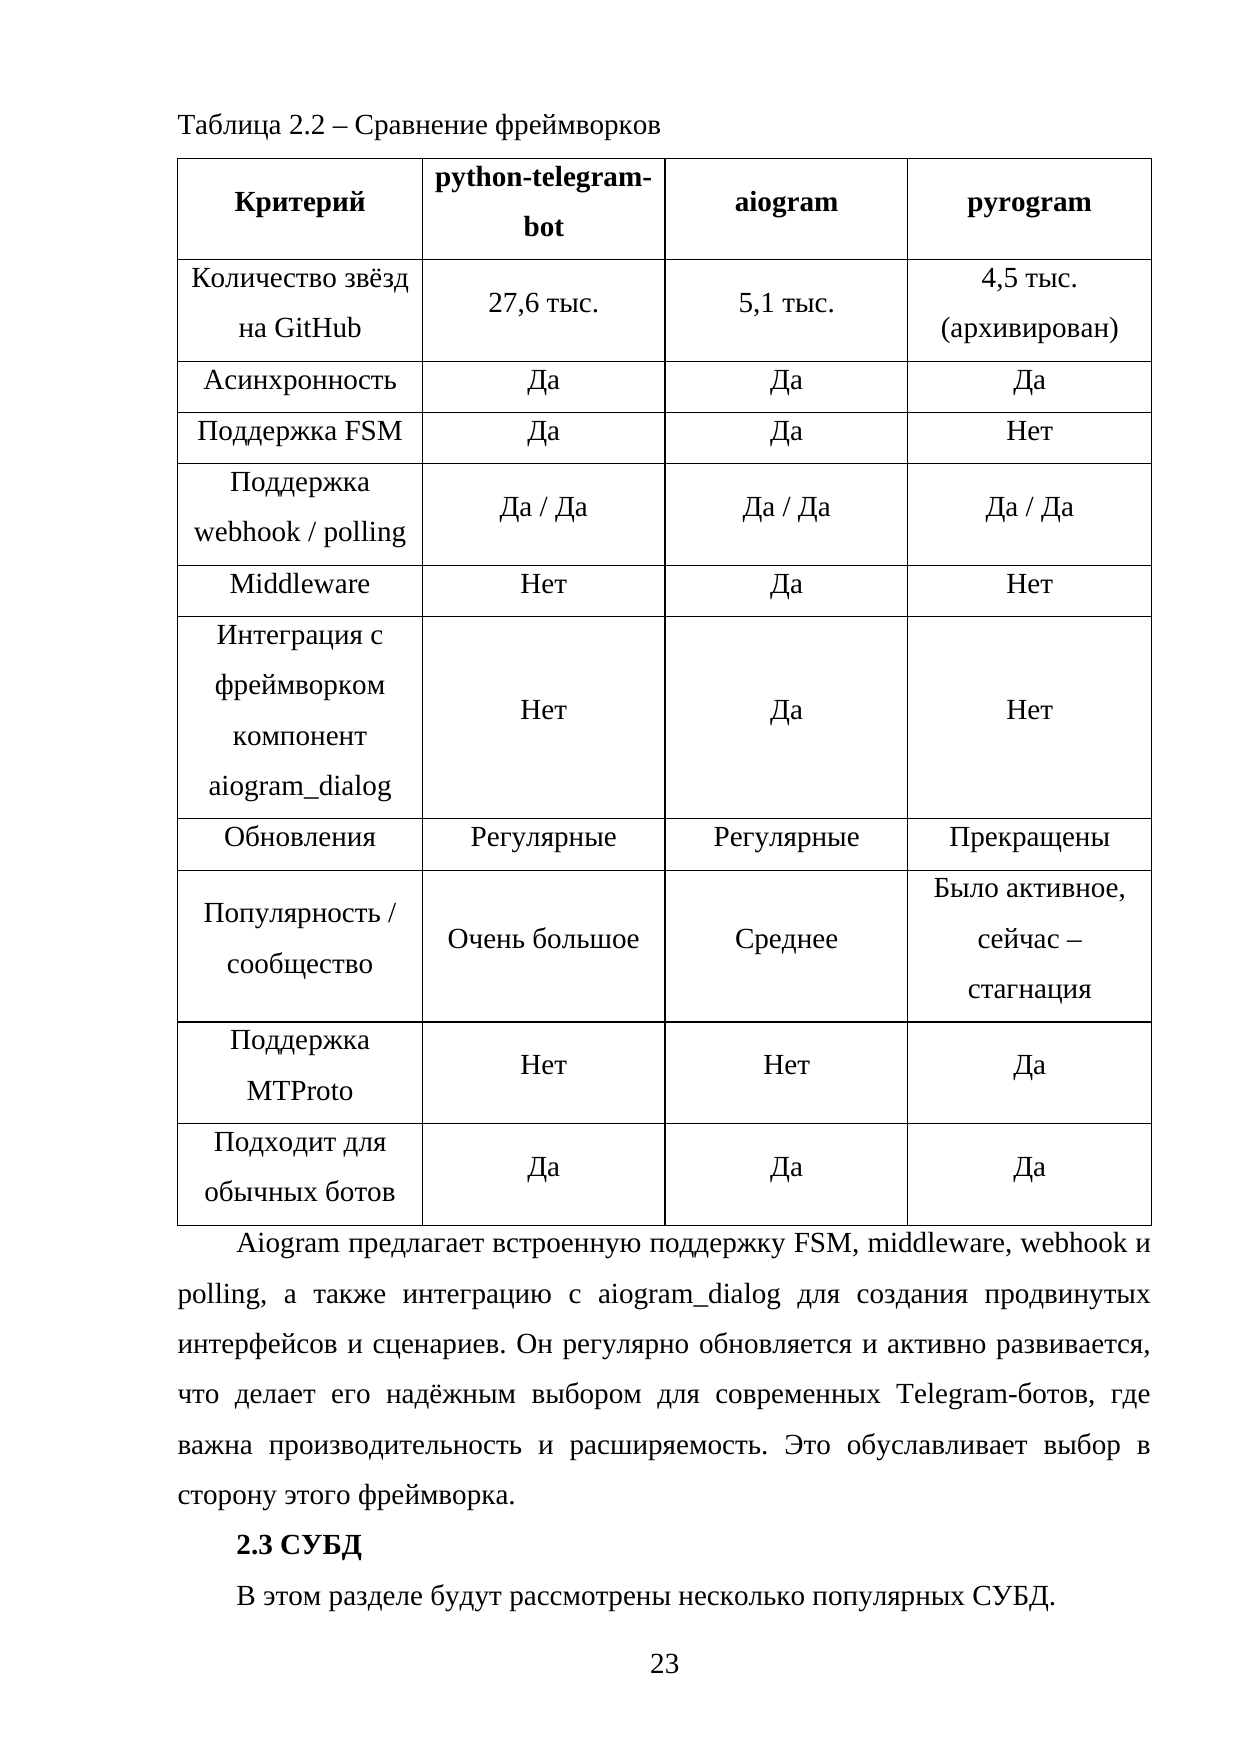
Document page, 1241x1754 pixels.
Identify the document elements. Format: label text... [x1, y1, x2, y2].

table_cell Нет [908, 413, 1151, 463]
table_cell Да [423, 362, 664, 412]
table_cell Регулярные [666, 819, 907, 869]
table_cell Асинхронность [178, 362, 422, 412]
table_cell Прекращены [908, 819, 1151, 869]
table_cell Количество звёзд на GitHub [178, 260, 422, 361]
table_cell Да [423, 1124, 664, 1224]
text СУБД [236, 1527, 1152, 1561]
table_cell Да [908, 1023, 1151, 1123]
table_header pyrogram [908, 159, 1151, 259]
table_cell Да [666, 617, 907, 818]
text Таблица 2.2 – Сравнение фреймворков [177, 107, 1152, 141]
table_cell Да [666, 362, 907, 412]
table_cell Нет [423, 617, 664, 818]
table_header Критерий [178, 159, 422, 259]
table_cell Да [423, 413, 664, 463]
table_cell Да [908, 362, 1151, 412]
table_cell Да [908, 1124, 1151, 1224]
table_cell 5,1 тыс. [666, 260, 907, 361]
table_cell Нет [908, 617, 1151, 818]
table_cell Поддержка webhook / polling [178, 464, 422, 565]
table_cell Поддержка MTProto [178, 1023, 422, 1123]
table_cell Поддержка FSM [178, 413, 422, 463]
table_cell Да [666, 566, 907, 616]
table_cell Нет [423, 1023, 664, 1123]
table_cell Было активное, сейчас – стагнация [908, 871, 1151, 1021]
table_cell Да / Да [423, 464, 664, 565]
table_cell Очень большое [423, 871, 664, 1021]
text Aiogram предлагает встроенную поддержку FSM, middleware, webhook и polling, а также интеграцию с aiogram_dialog для создания продвинутых интерфейсов и сценариев. Он регулярно обновляется и активно развивается, что делает его надёжным выбором для современных Telegram-ботов, где важна производительность и расширяемость. Это обуславливает выбор в сторону этого фреймворка. [177, 1226, 1152, 1511]
table_cell Да / Да [666, 464, 907, 565]
table_cell Среднее [666, 871, 907, 1021]
table_cell Обновления [178, 819, 422, 869]
table_cell Да [666, 1124, 907, 1224]
table_cell Да [666, 413, 907, 463]
table_cell Да / Да [908, 464, 1151, 565]
table_cell Интеграция с фреймворком компонент aiogram_dialog [178, 617, 422, 818]
table_cell 4,5 тыс. (архивирован) [908, 260, 1151, 361]
table_cell Middleware [178, 566, 422, 616]
table_cell Подходит для обычных ботов [178, 1124, 422, 1224]
table_cell Популярность / сообщество [178, 871, 422, 1021]
table_cell Нет [908, 566, 1151, 616]
text В этом разделе будут рассмотрены несколько популярных СУБД. [177, 1578, 1152, 1611]
table_header python-telegram-bot [423, 159, 664, 259]
table_cell 27,6 тыс. [423, 260, 664, 361]
table_cell Нет [666, 1023, 907, 1123]
table_cell Нет [423, 566, 664, 616]
table_header aiogram [666, 159, 907, 259]
table_cell Регулярные [423, 819, 664, 869]
